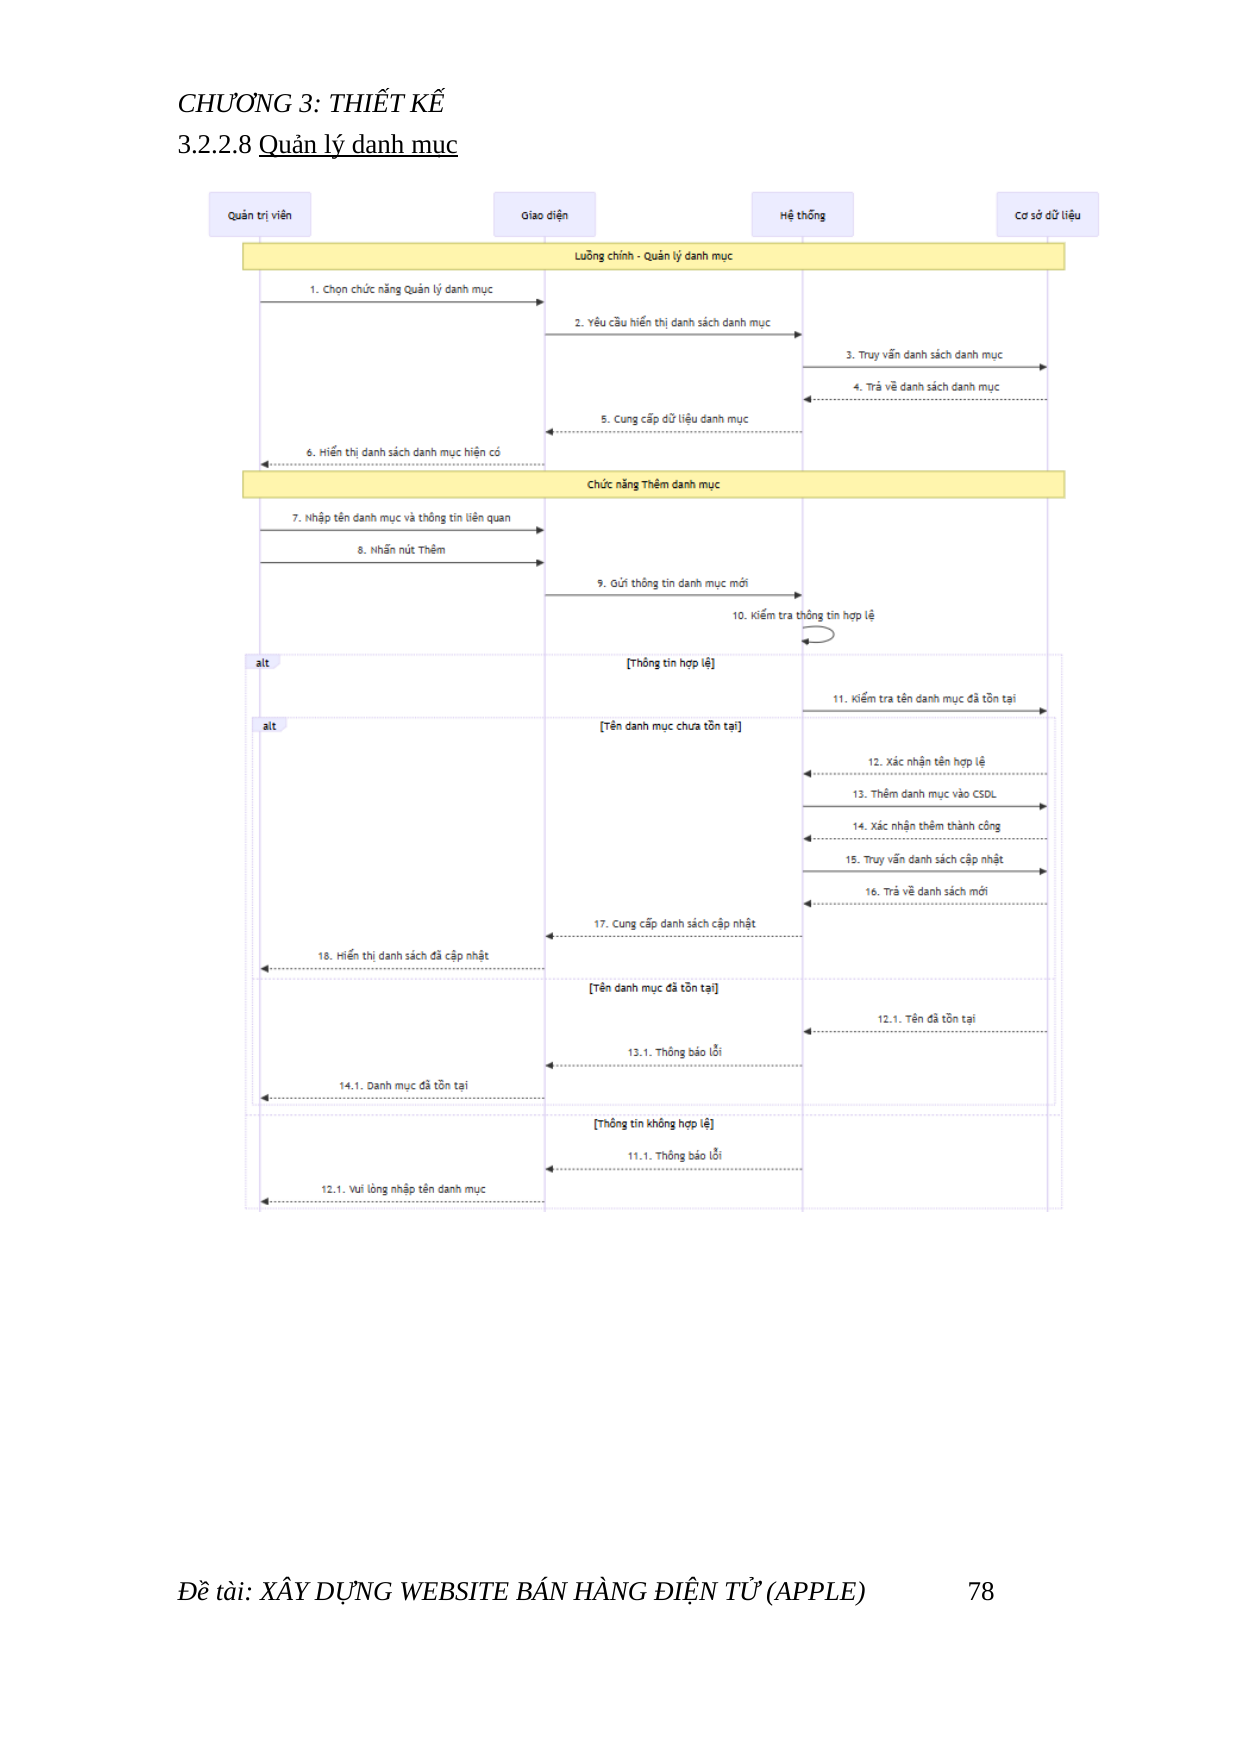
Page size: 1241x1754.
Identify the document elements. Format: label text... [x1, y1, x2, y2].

subtitle 3.2.2.8 Quản lý danh mục [177, 128, 1122, 159]
picture [177, 180, 1123, 1212]
